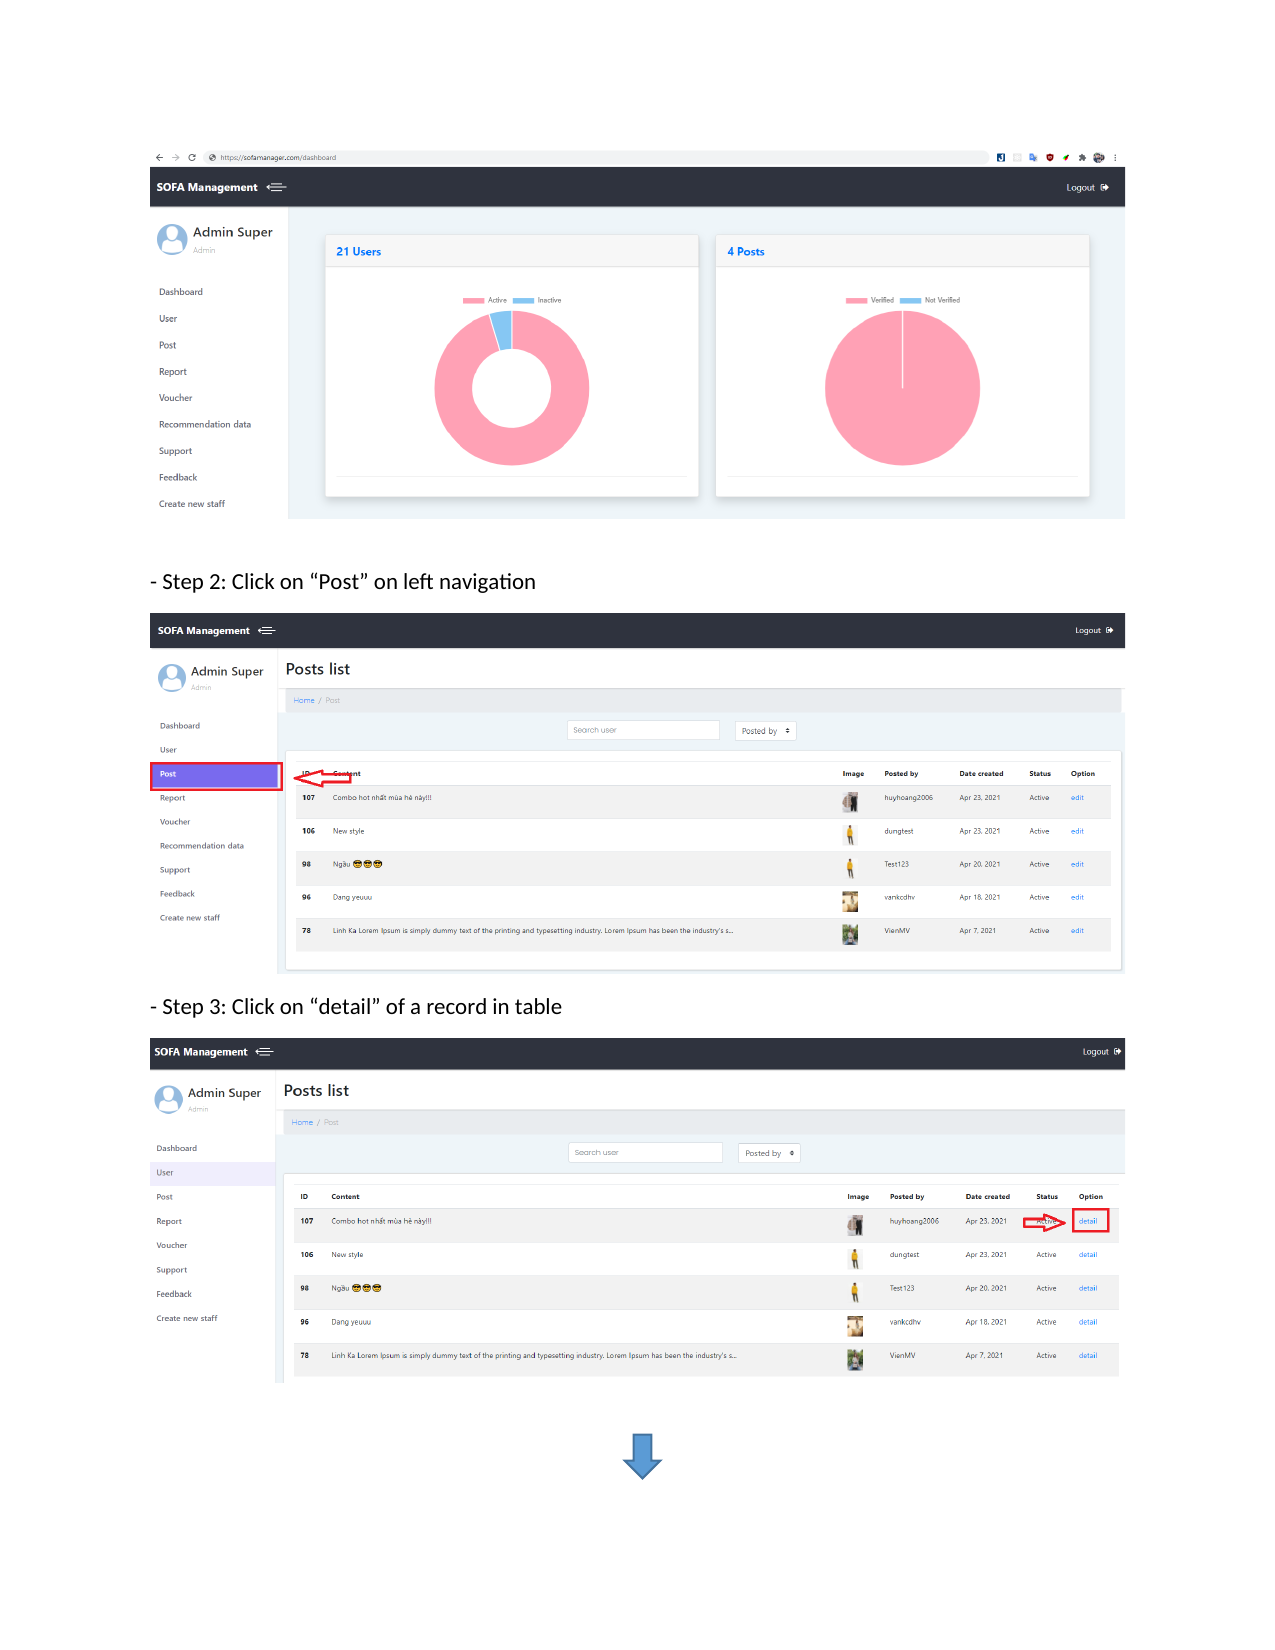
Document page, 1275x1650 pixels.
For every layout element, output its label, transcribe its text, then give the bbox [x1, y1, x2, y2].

text - Step 2: Click on “Post” on left navigation [150, 567, 1125, 595]
picture [150, 150, 1125, 519]
picture [150, 613, 1125, 974]
picture [150, 1038, 1125, 1383]
text - Step 3: Click on “detail” of a record in table [150, 992, 1125, 1020]
